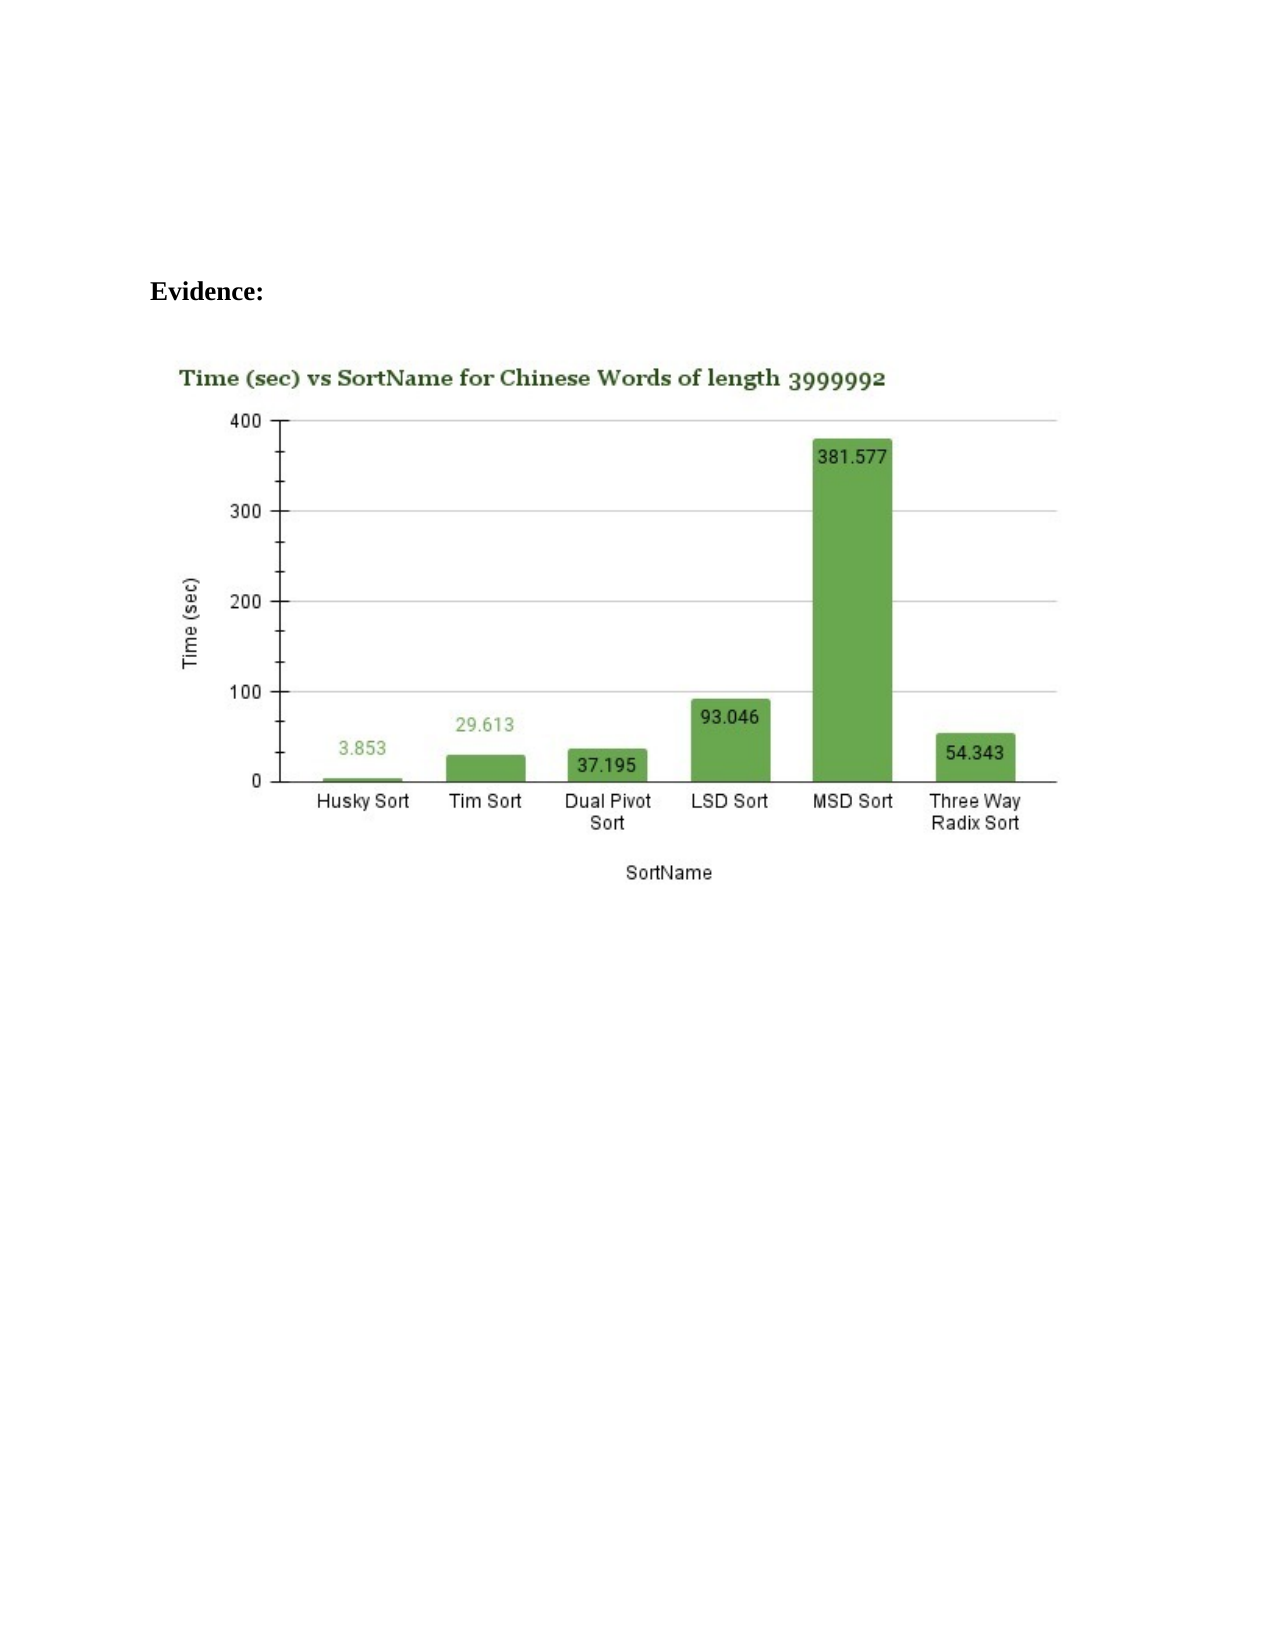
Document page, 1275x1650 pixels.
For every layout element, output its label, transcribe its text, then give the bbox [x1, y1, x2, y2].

text Evidence: [150, 274, 1125, 306]
picture [150, 336, 1085, 914]
